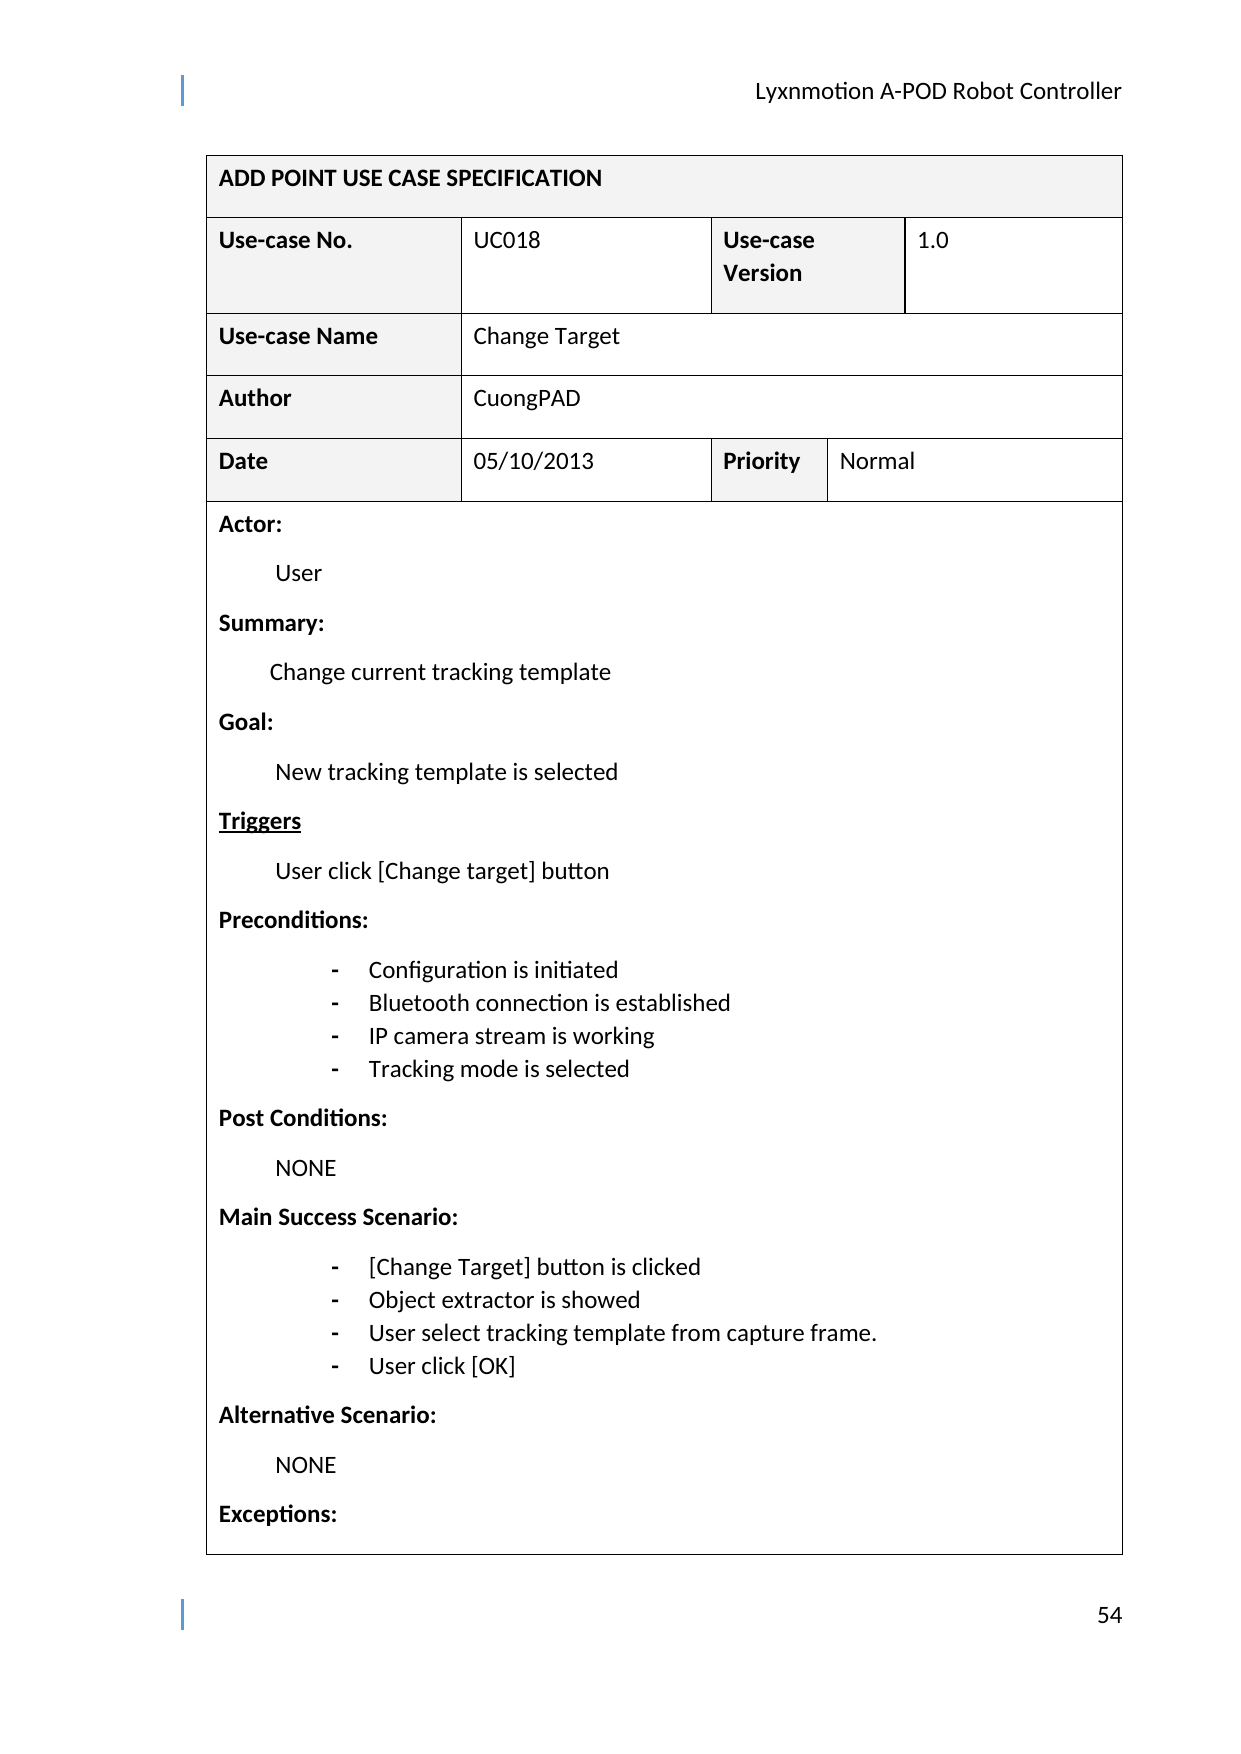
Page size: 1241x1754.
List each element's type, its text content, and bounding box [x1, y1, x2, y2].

table_cell Change Target [462, 314, 1122, 375]
table_cell Author [207, 376, 461, 438]
table_cell 05/10/2013 [462, 439, 711, 501]
table_cell Date [207, 439, 461, 501]
table_cell Use-case Name [207, 314, 461, 375]
table_cell UC018 [462, 218, 711, 313]
table_cell Use-case No. [207, 218, 461, 313]
table_cell Normal [828, 439, 1122, 501]
table_cell 1.0 [906, 218, 1122, 313]
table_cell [207, 502, 1122, 1554]
table_cell Use-case Version [712, 218, 904, 313]
table_cell CuongPAD [462, 376, 1122, 438]
table_cell Priority [712, 439, 827, 501]
table_header ADD POINT USE CASE SPECIFICATION [207, 156, 1122, 217]
